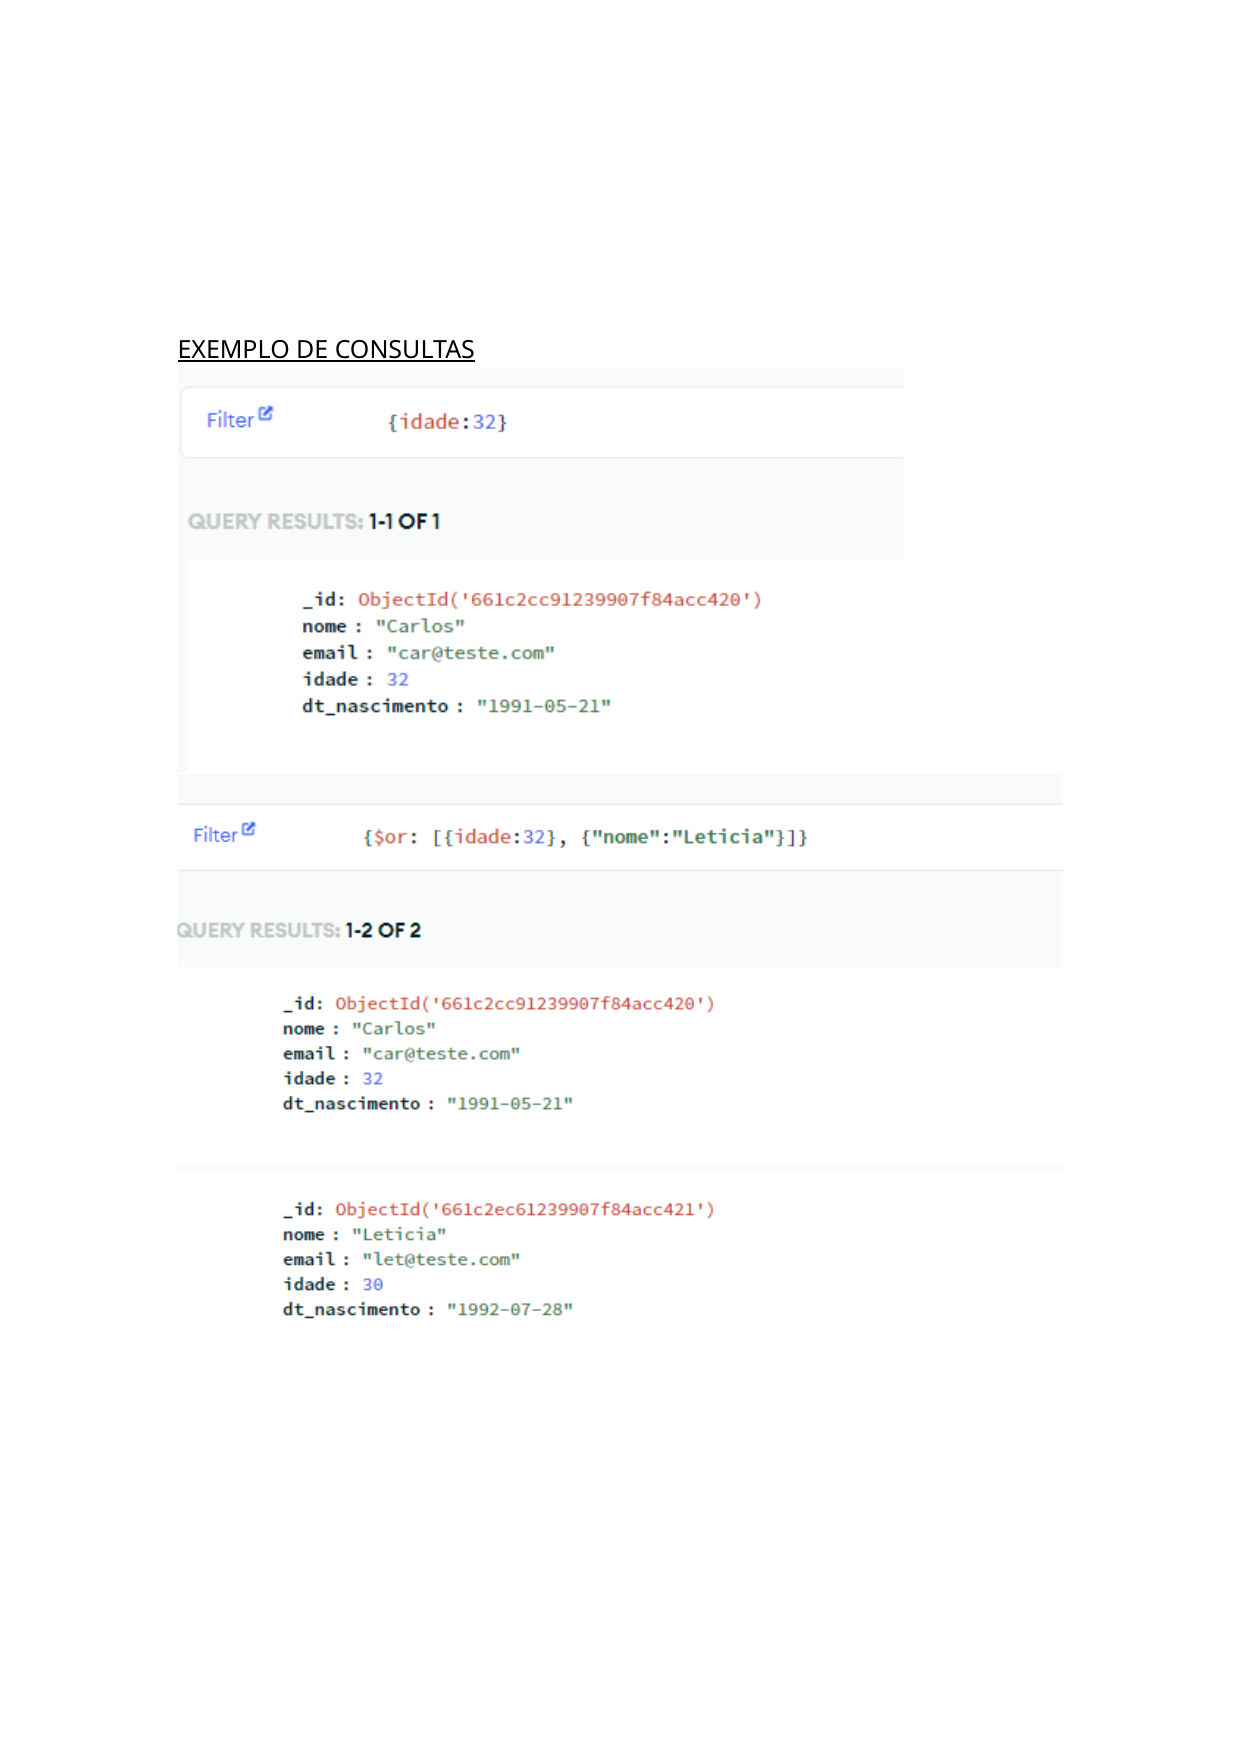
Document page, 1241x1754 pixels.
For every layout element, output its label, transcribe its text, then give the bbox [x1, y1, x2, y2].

picture [177, 368, 904, 772]
picture [177, 774, 1063, 1361]
text EXEMPLO DE CONSULTAS [177, 331, 1063, 366]
